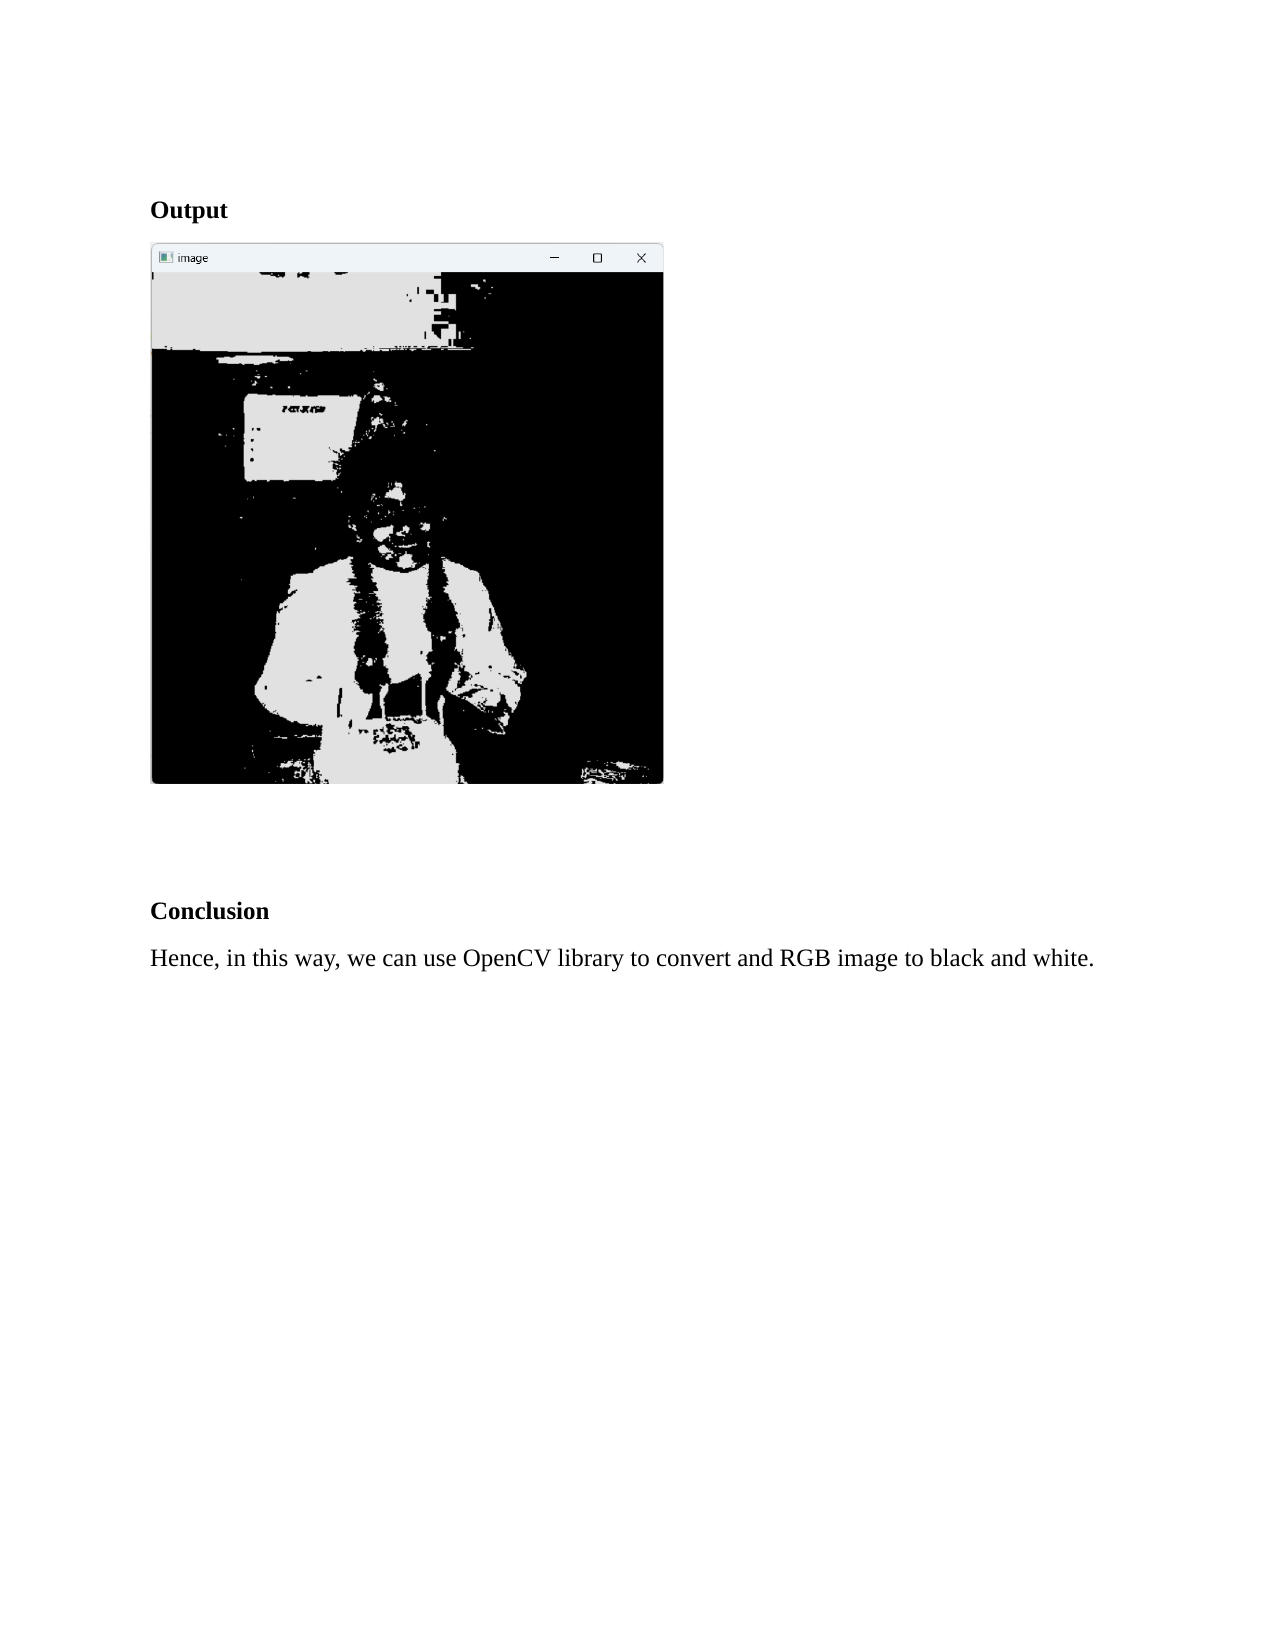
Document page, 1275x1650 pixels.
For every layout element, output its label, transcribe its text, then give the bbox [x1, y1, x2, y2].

text Output [150, 195, 1125, 224]
text Hence, in this way, we can use OpenCV library to convert and RGB image to black and white. [150, 943, 1125, 972]
text Conclusion [150, 896, 1125, 924]
picture [150, 242, 664, 784]
